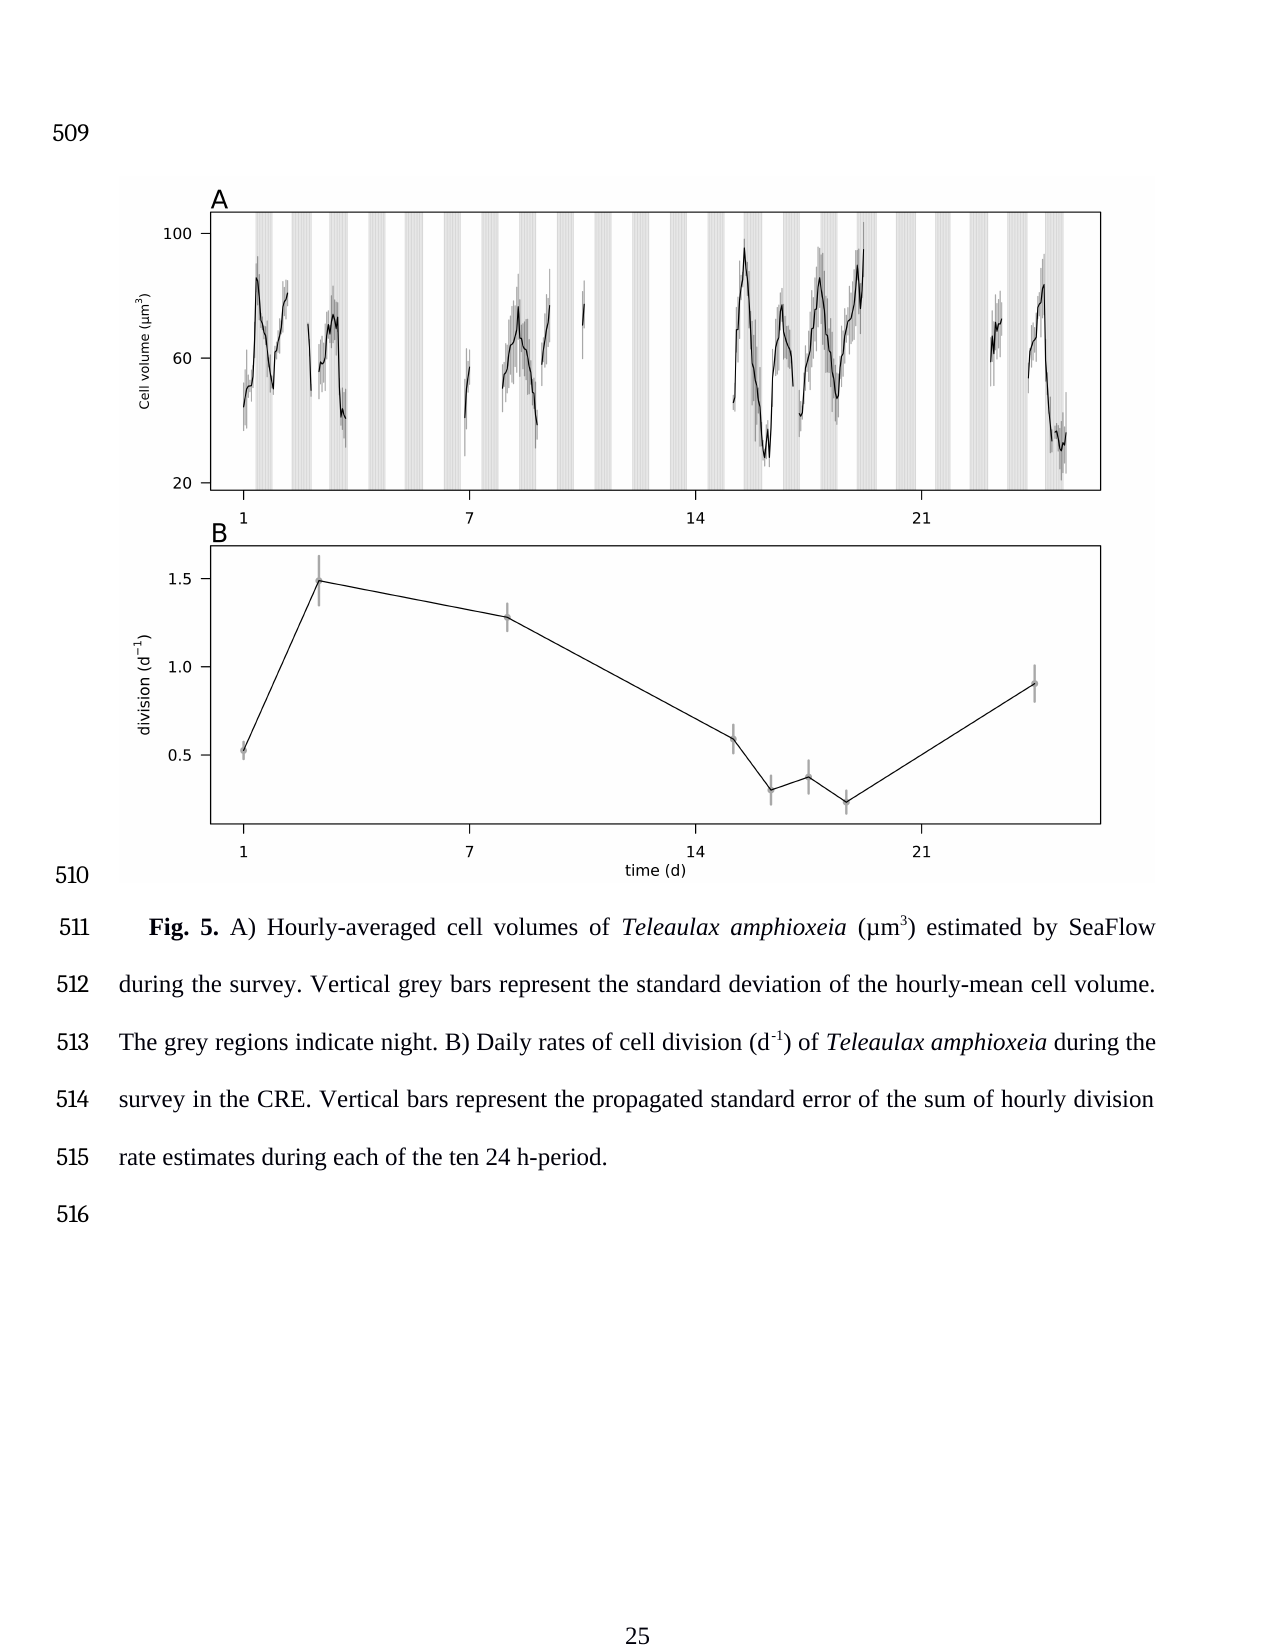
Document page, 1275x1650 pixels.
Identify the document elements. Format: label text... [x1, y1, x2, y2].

picture [118, 176, 1156, 883]
text Fig. 5. A) Hourly-averaged cell volumes of Teleaulax amphioxeia (µm3) estimated by SeaFlow during the survey. Vertical grey bars represent the standard deviation of the hourly-mean cell volume. The grey regions indicate night. B) Daily rates of cell division (d-1) of Teleaulax amphioxeia during the survey in the CRE. Vertical bars represent the propagated standard error of the sum of hourly division rate estimates during each of the ten 24 h-period. [118, 912, 1156, 1171]
